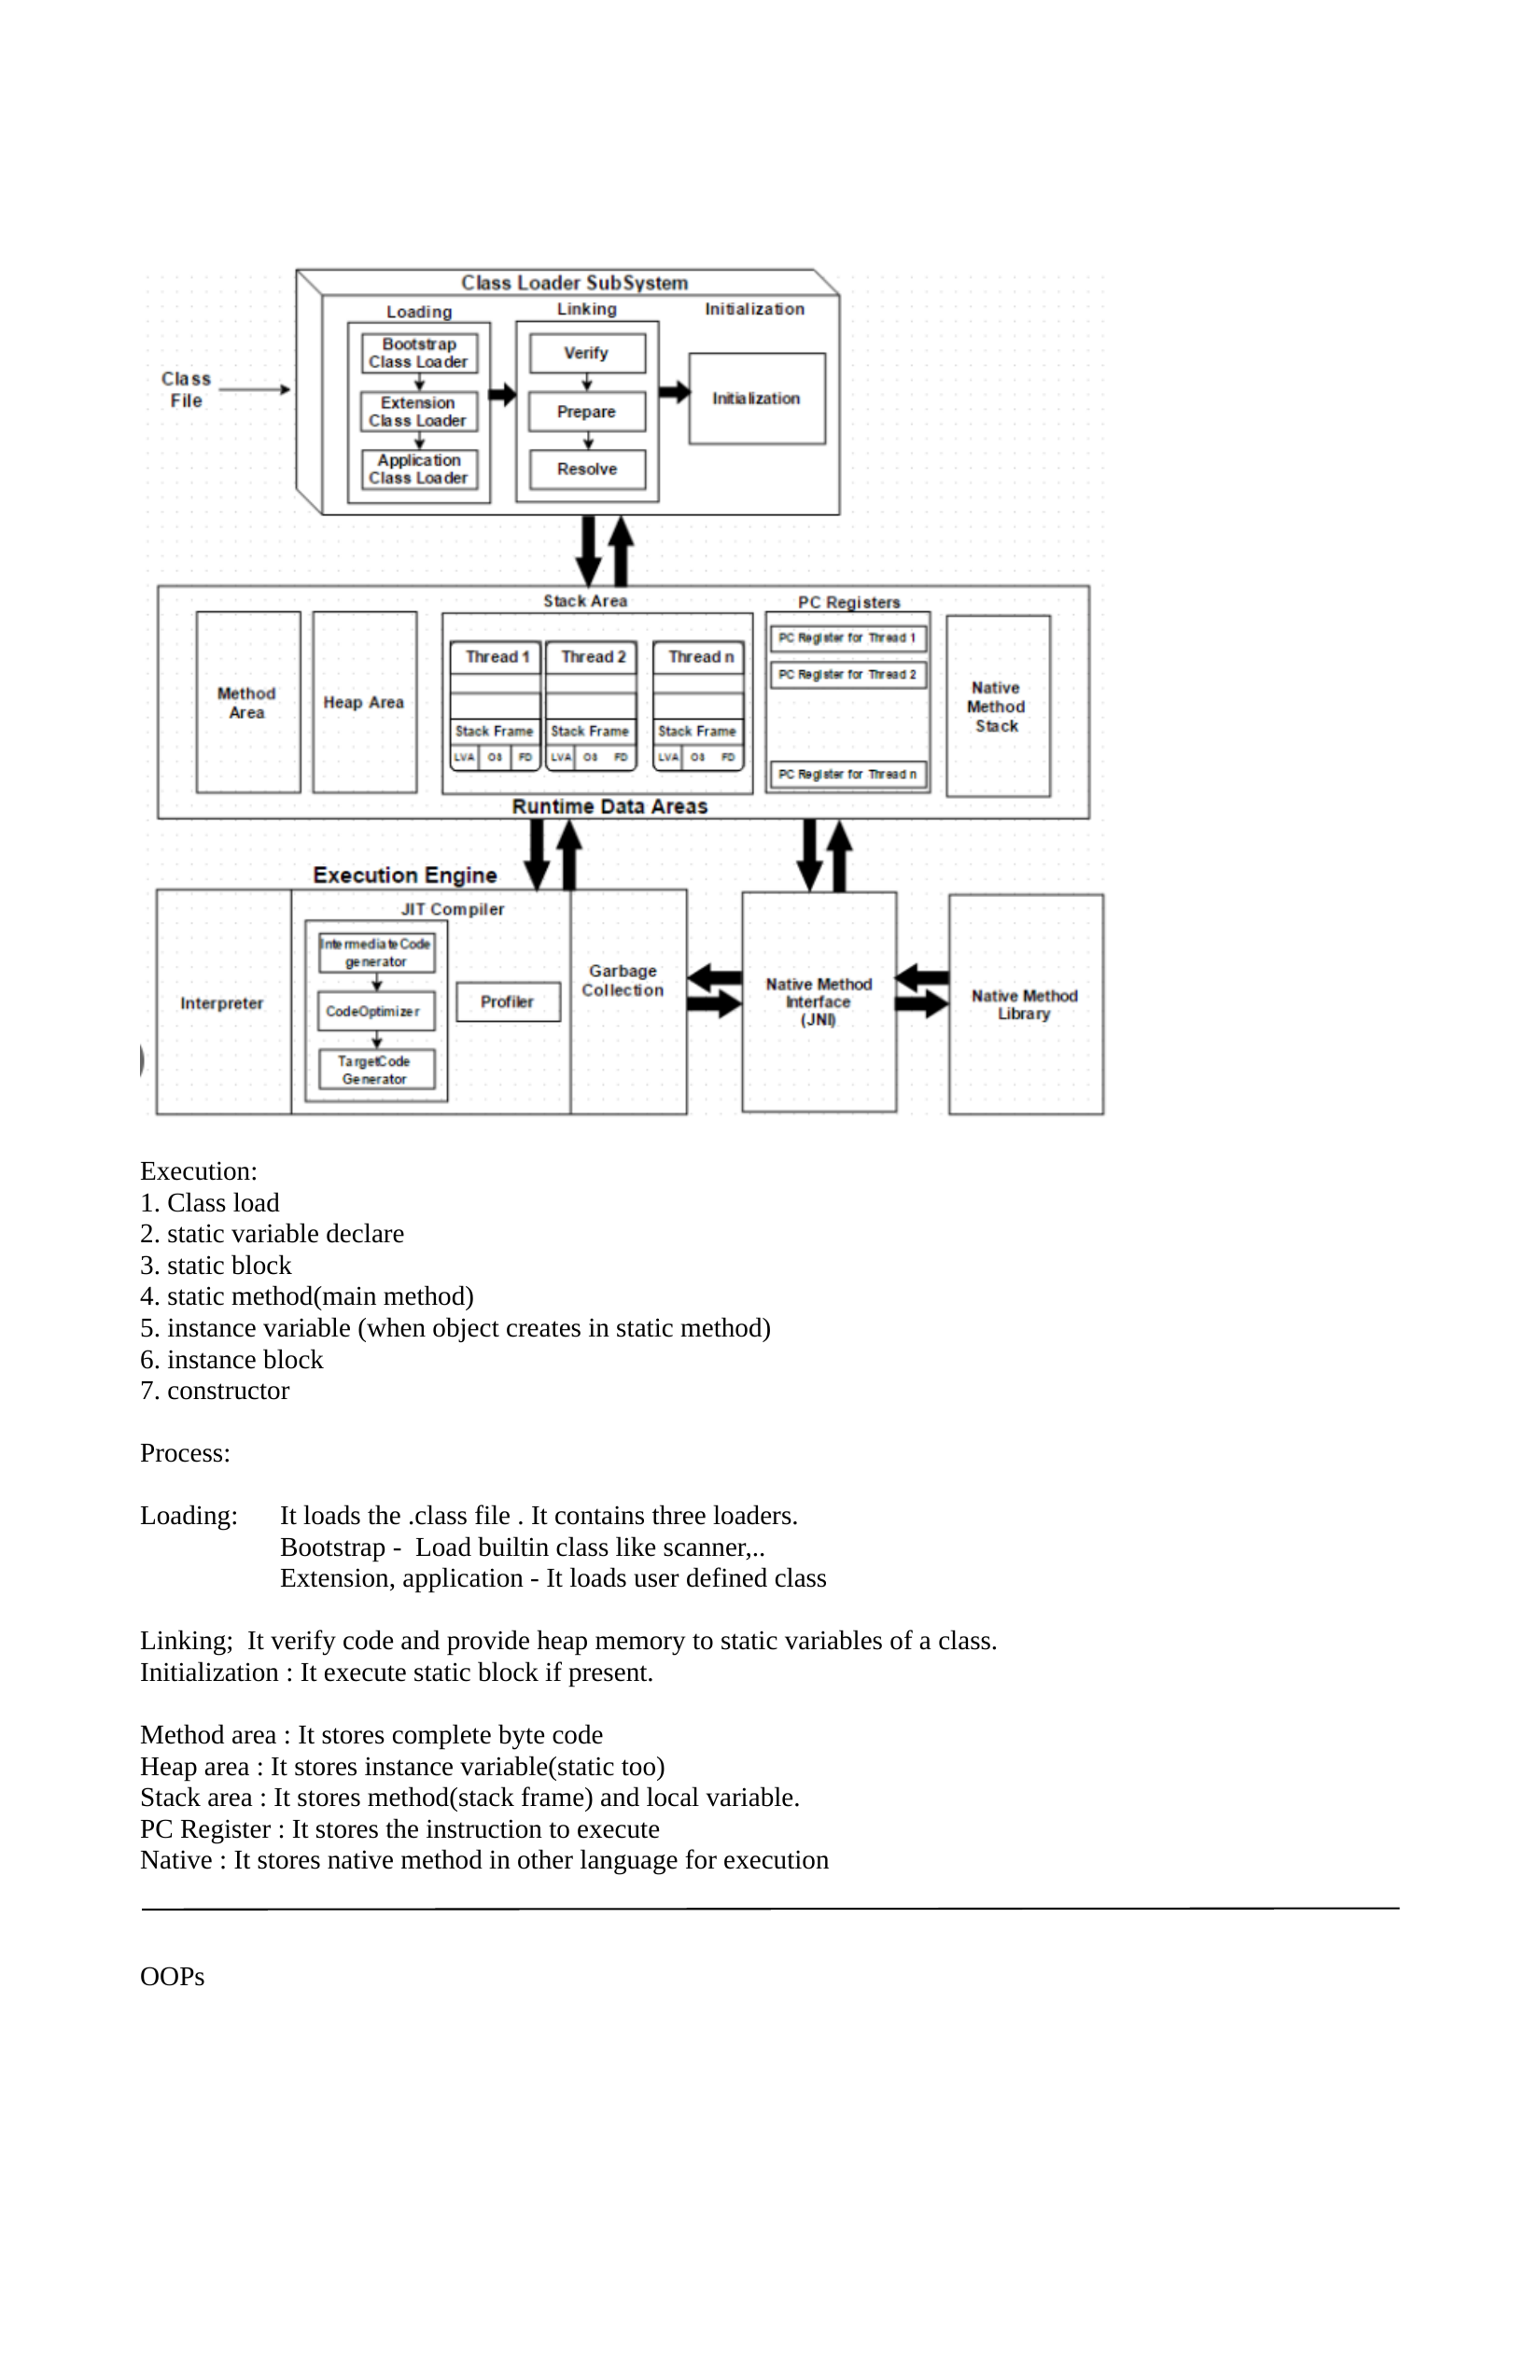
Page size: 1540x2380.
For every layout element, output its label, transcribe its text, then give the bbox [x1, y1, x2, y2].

text Method area : It stores complete byte code Heap area : It stores instance variable(static too) [140, 1718, 1400, 1781]
text PC Register : It stores the instruction to execute [140, 1813, 1400, 1843]
text Stack area : It stores method(stack frame) and local variable. [140, 1781, 1400, 1813]
text 5. instance variable (when object creates in static method) [140, 1311, 1400, 1343]
text 3. static block [140, 1249, 1400, 1281]
text Process: [140, 1436, 1400, 1468]
text 7. constructor [140, 1374, 1400, 1406]
text Native : It stores native method in other language for execution [140, 1843, 1400, 1875]
text Linking; It verify code and provide heap memory to static variables of a class. [140, 1625, 1400, 1656]
text 4. static method(main method) [140, 1281, 1400, 1311]
text Loading: It loads the .class file . It contains three loaders. Bootstrap - Load builtin class like scanner,.. Extension, application - It loads user defined class [140, 1499, 1400, 1593]
text OOPs [140, 1960, 1400, 1992]
text 1. Class load 2. static variable declare [140, 1186, 1400, 1249]
text Execution: [140, 1155, 1400, 1186]
picture [140, 265, 1113, 1124]
text Initialization : It execute static block if present. [140, 1656, 1400, 1687]
text 6. instance block [140, 1343, 1400, 1374]
